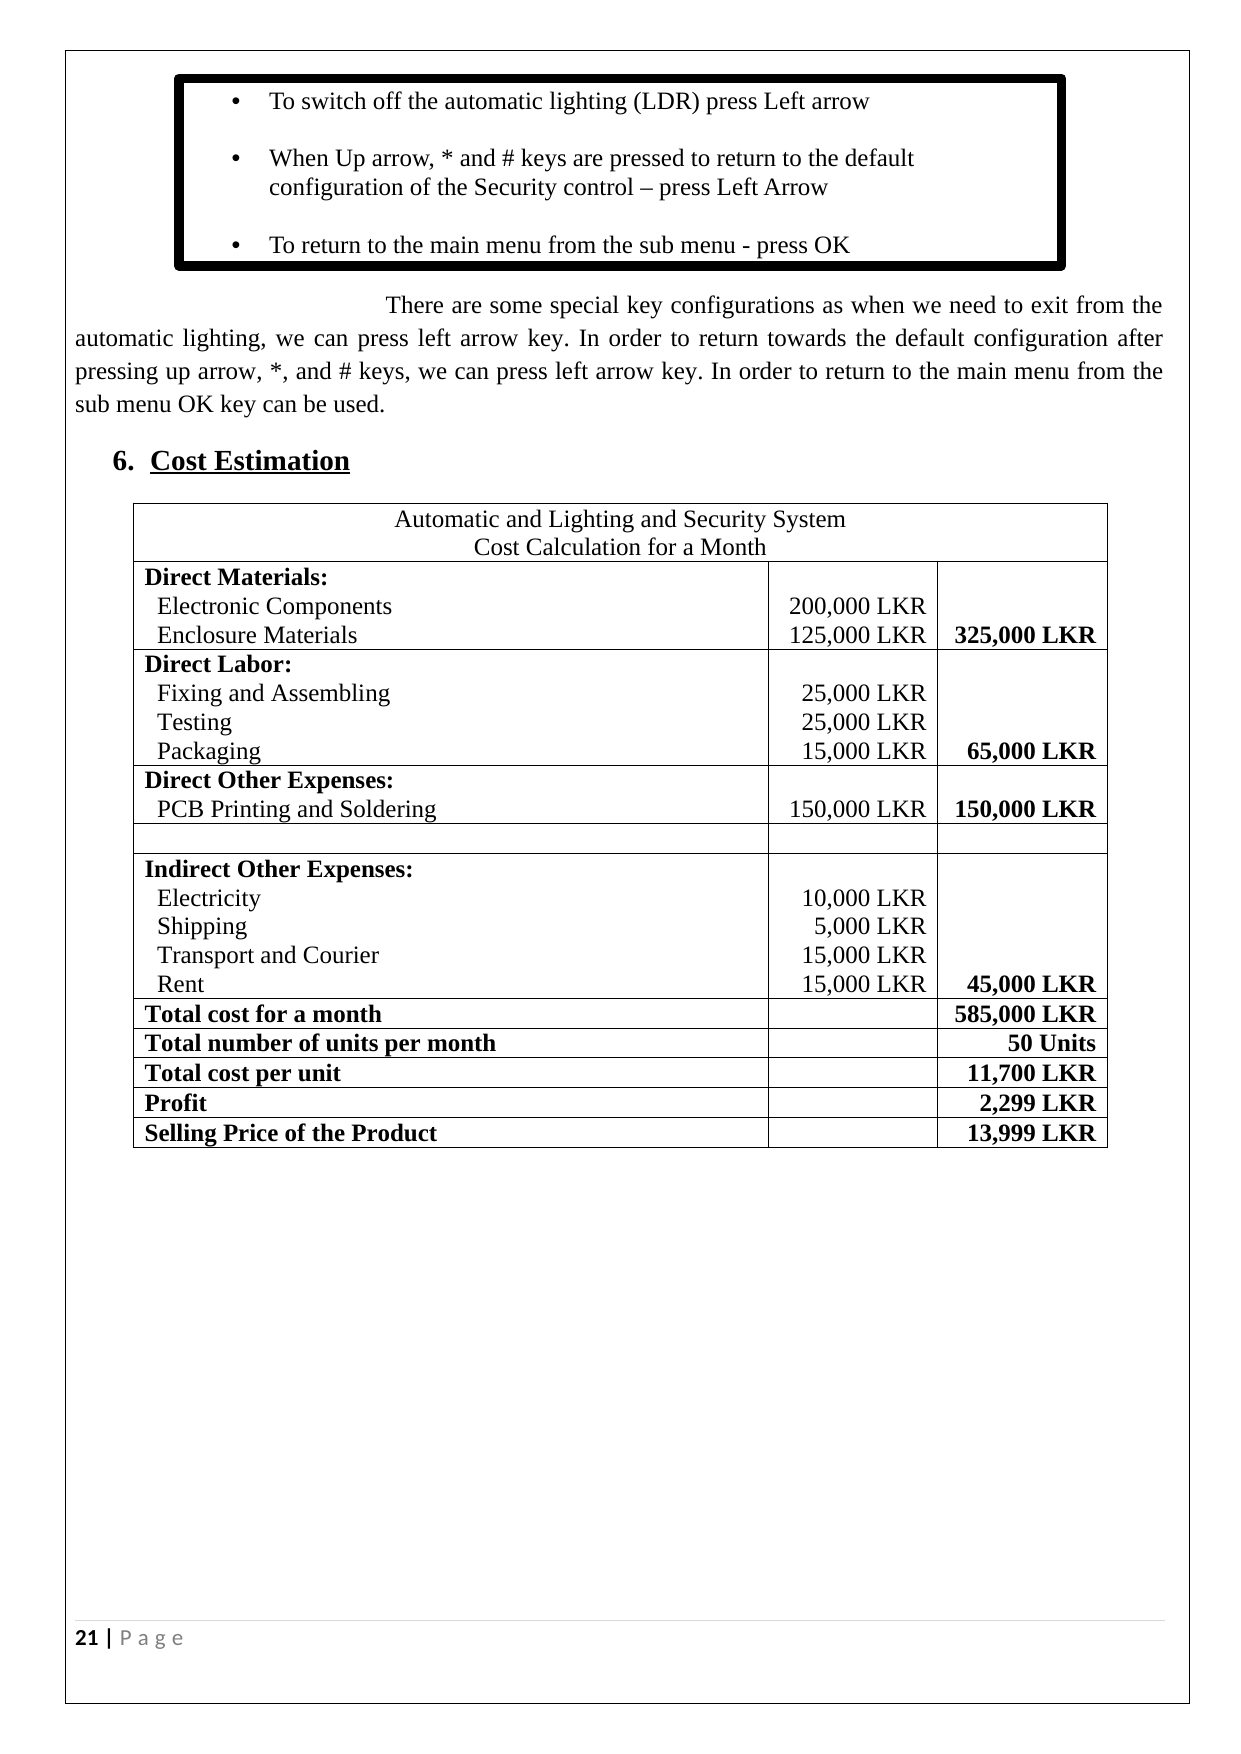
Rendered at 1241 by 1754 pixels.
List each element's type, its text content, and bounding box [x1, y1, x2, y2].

text There are some special key configurations as when we need to exit from the automatic lighting, we can press left arrow key. In order to return towards the default configuration after pressing up arrow, *, and # keys, we can press left arrow key. In order to return to the main menu from the sub menu OK key can be used. [75, 290, 1165, 418]
table_cell 200,000 LKR 125,000 LKR [769, 562, 937, 648]
table_cell 50 Units [938, 1029, 1107, 1057]
table_cell 45,000 LKR [938, 854, 1107, 998]
table_cell 25,000 LKR 25,000 LKR 15,000 LKR [769, 650, 937, 764]
table_cell 585,000 LKR [938, 999, 1107, 1027]
table_cell 2,299 LKR [938, 1088, 1107, 1117]
table_cell [769, 1088, 937, 1117]
table_cell 65,000 LKR [938, 650, 1107, 764]
table_cell Indirect Other Expenses: Electricity Shipping Transport and Courier Rent [134, 854, 768, 998]
table_cell 11,700 LKR [938, 1058, 1107, 1087]
table_cell Selling Price of the Product [134, 1118, 768, 1147]
table_cell [134, 824, 768, 853]
table_cell 13,999 LKR [938, 1118, 1107, 1147]
table_cell [769, 1029, 937, 1057]
table_cell Profit [134, 1088, 768, 1117]
table_cell Direct Other Expenses: PCB Printing and Soldering [134, 766, 768, 823]
table_cell Direct Materials: Electronic Components Enclosure Materials [134, 562, 768, 648]
table_cell Direct Labor: Fixing and Assembling Testing Packaging [134, 650, 768, 764]
table_cell [769, 1058, 937, 1087]
table_cell Total cost per unit [134, 1058, 768, 1087]
table_cell [769, 999, 937, 1027]
table_cell [938, 824, 1107, 853]
table_cell 150,000 LKR [938, 766, 1107, 823]
table_cell 325,000 LKR [938, 562, 1107, 648]
table_cell 150,000 LKR [769, 766, 937, 823]
table_header Automatic and Lighting and Security System Cost Calculation for a Month [134, 504, 1107, 561]
table_cell Total cost for a month [134, 999, 768, 1027]
table_cell [769, 1118, 937, 1147]
table_cell [769, 824, 937, 853]
list Cost Estimation [112, 443, 1165, 477]
table_cell Total number of units per month [134, 1029, 768, 1057]
table_cell 10,000 LKR 5,000 LKR 15,000 LKR 15,000 LKR [769, 854, 937, 998]
